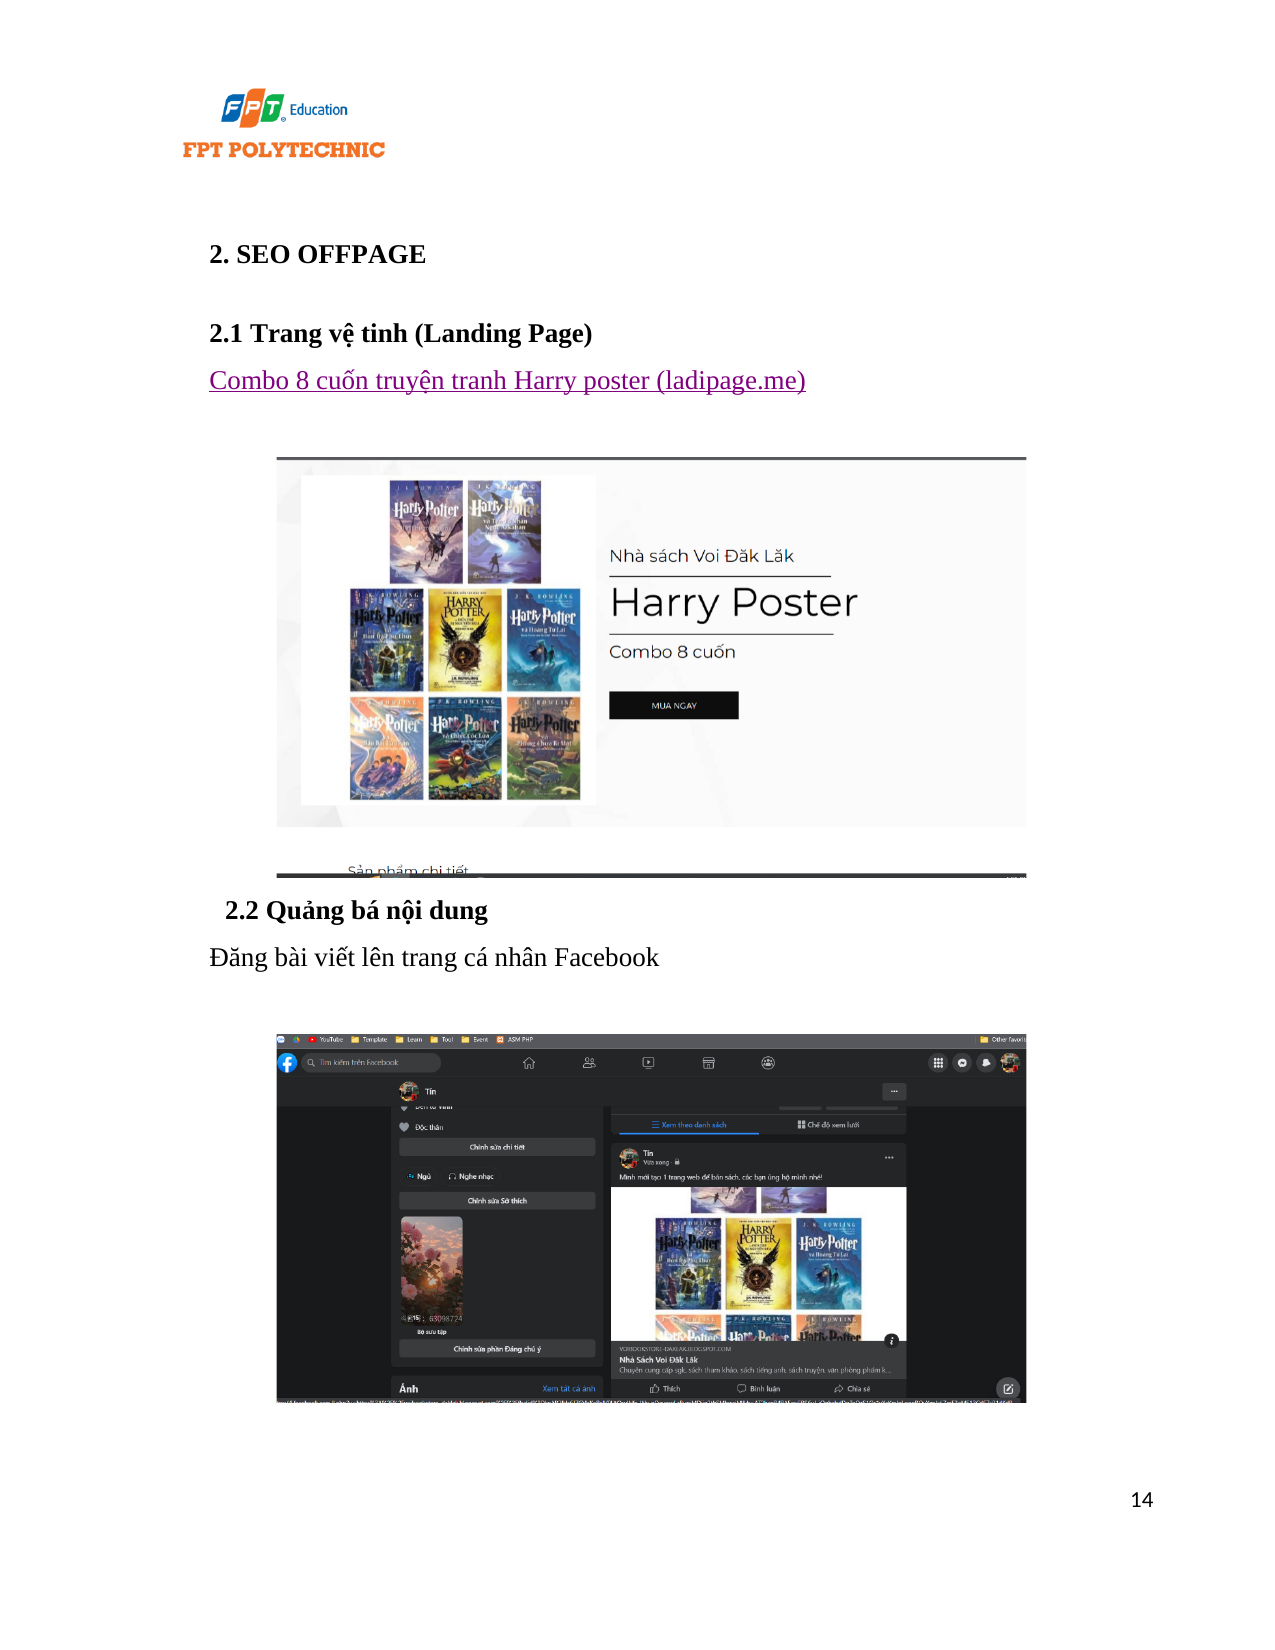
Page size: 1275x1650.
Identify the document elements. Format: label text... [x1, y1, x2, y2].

picture [276, 457, 1027, 878]
list 2.1 Trang vệ tinh (Landing Page) [209, 317, 1153, 348]
list 2.2 Quảng bá nội dung [150, 894, 1153, 925]
subtitle SEO OFFPAGE [150, 238, 1153, 269]
text Combo 8 cuốn truyện tranh Harry poster (ladipage.me) [150, 364, 1153, 395]
text Đăng bài viết lên trang cá nhân Facebook [150, 941, 1153, 972]
picture [150, 75, 412, 175]
picture [276, 1034, 1027, 1403]
